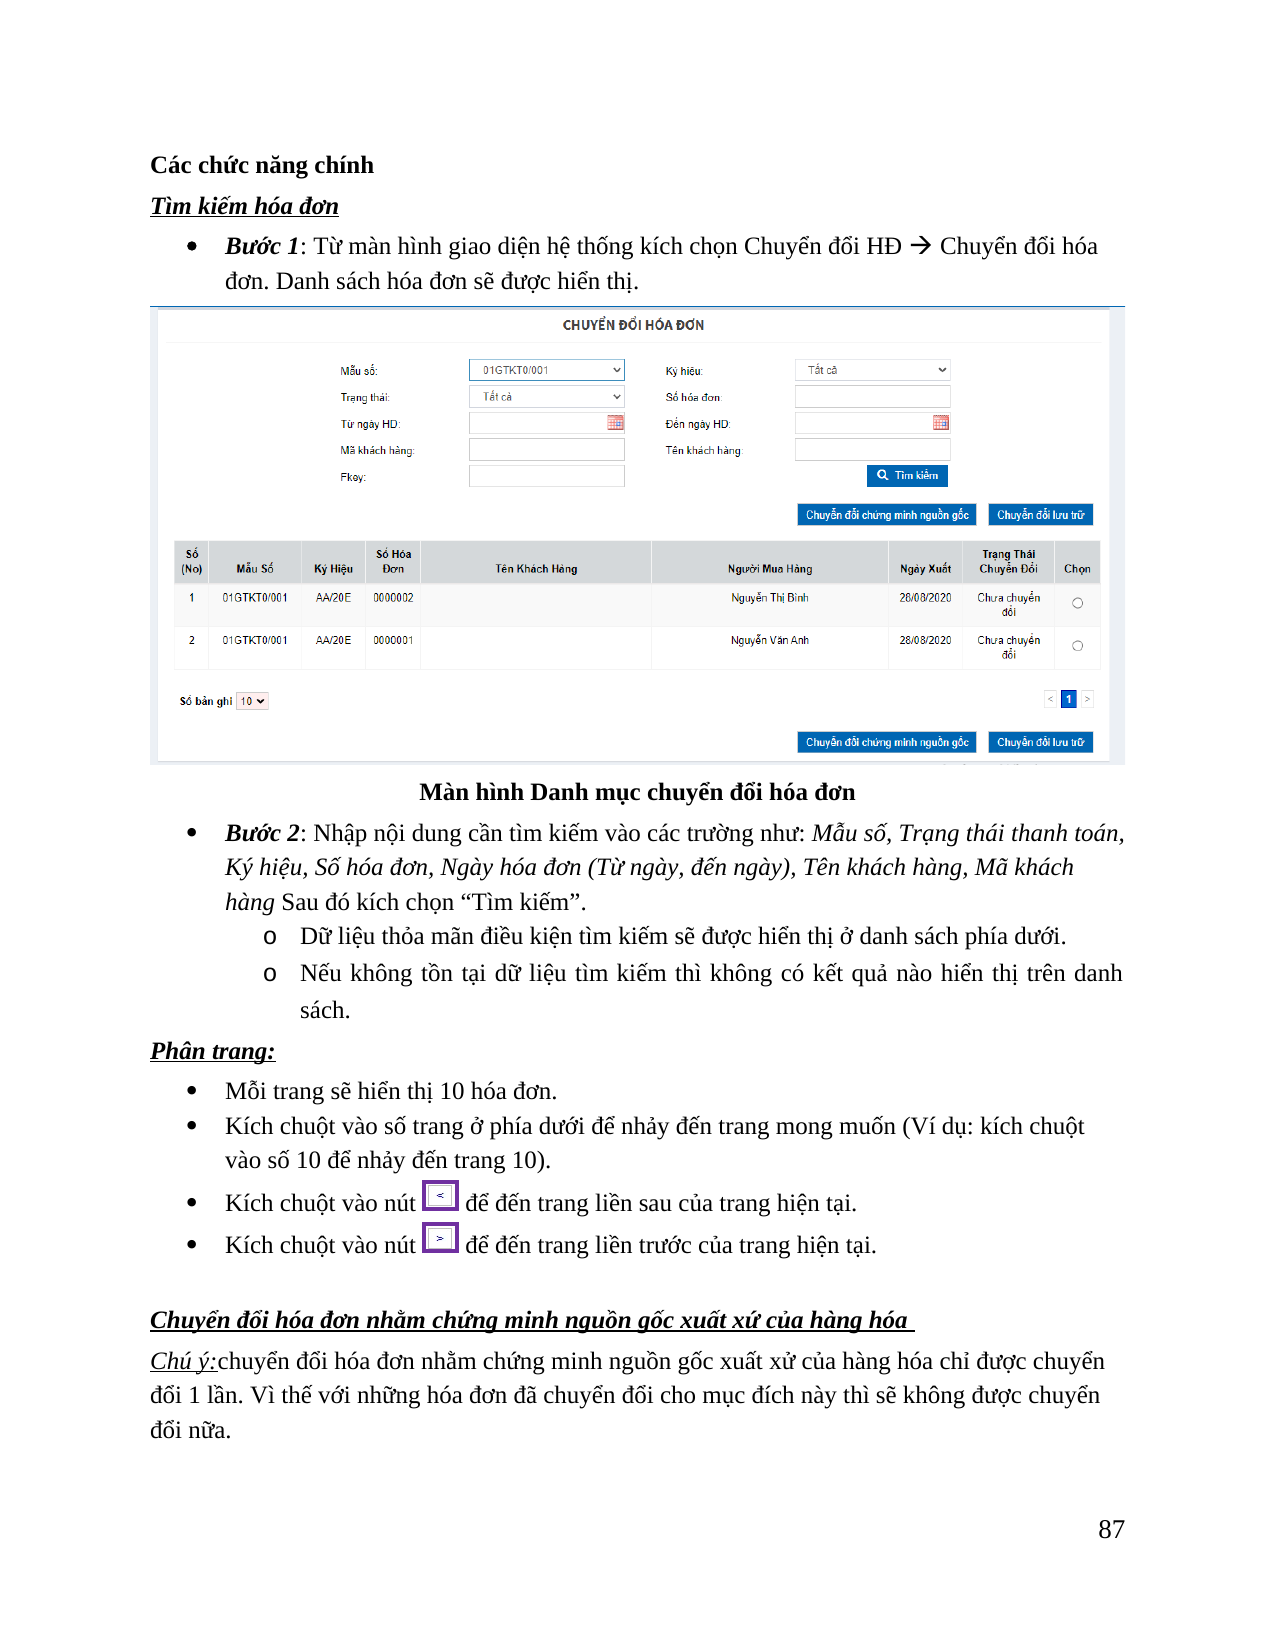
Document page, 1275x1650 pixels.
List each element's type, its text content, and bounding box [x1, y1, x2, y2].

text Chuyển đổi hóa đơn nhằm chứng minh nguồn gốc xuất xứ của hàng hóa [150, 1305, 1125, 1334]
list Kích chuột vào nút để đến trang liền sau của trang hiện tại. [187, 1180, 1125, 1216]
list Bước 2: Nhập nội dung cần tìm kiếm vào các trường như: Mẫu số, Trạng thái thanh toán, Ký hiệu, Số hóa đơn, Ngày hóa đơn (Từ ngày, đến ngày), Tên khách hàng, Mã khách hàng Sau đó kích chọn “Tìm kiếm”. [187, 818, 1125, 916]
picture [426, 1226, 455, 1249]
list Kích chuột vào nút để đến trang liền trước của trang hiện tại. [187, 1222, 1125, 1259]
text Màn hình Danh mục chuyển đổi hóa đơn [150, 777, 1125, 806]
text Các chức năng chính [150, 150, 1125, 179]
picture [426, 1184, 455, 1207]
text Chú ý:chuyển đổi hóa đơn nhằm chứng minh nguồn gốc xuất xử của hàng hóa chỉ được chuyển đổi 1 lần. Vì thế với những hóa đơn đã chuyển đổi cho mục đích này thì sẽ không được chuyển đổi nữa. [150, 1346, 1125, 1444]
list Mỗi trang sẽ hiển thị 10 hóa đơn. [187, 1076, 1125, 1105]
text Tìm kiếm hóa đơn [150, 191, 1125, 219]
list Kích chuột vào số trang ở phía dưới để nhảy đến trang mong muốn (Ví dụ: kích chuột vào số 10 để nhảy đến trang 10). [187, 1111, 1125, 1174]
list Dữ liệu thỏa mãn điều kiện tìm kiếm sẽ được hiển thị ở danh sách phía dưới. [262, 921, 1125, 952]
text Phân trang: [150, 1036, 1125, 1064]
picture [150, 306, 1125, 765]
list Bước 1: Từ màn hình giao diện hệ thống kích chọn Chuyển đổi HĐ Chuyển đổi hóa đơn. Danh sách hóa đơn sẽ được hiển thị. [187, 231, 1125, 295]
list Nếu không tồn tại dữ liệu tìm kiếm thì không có kết quả nào hiển thị trên danh sách. [262, 958, 1125, 1024]
